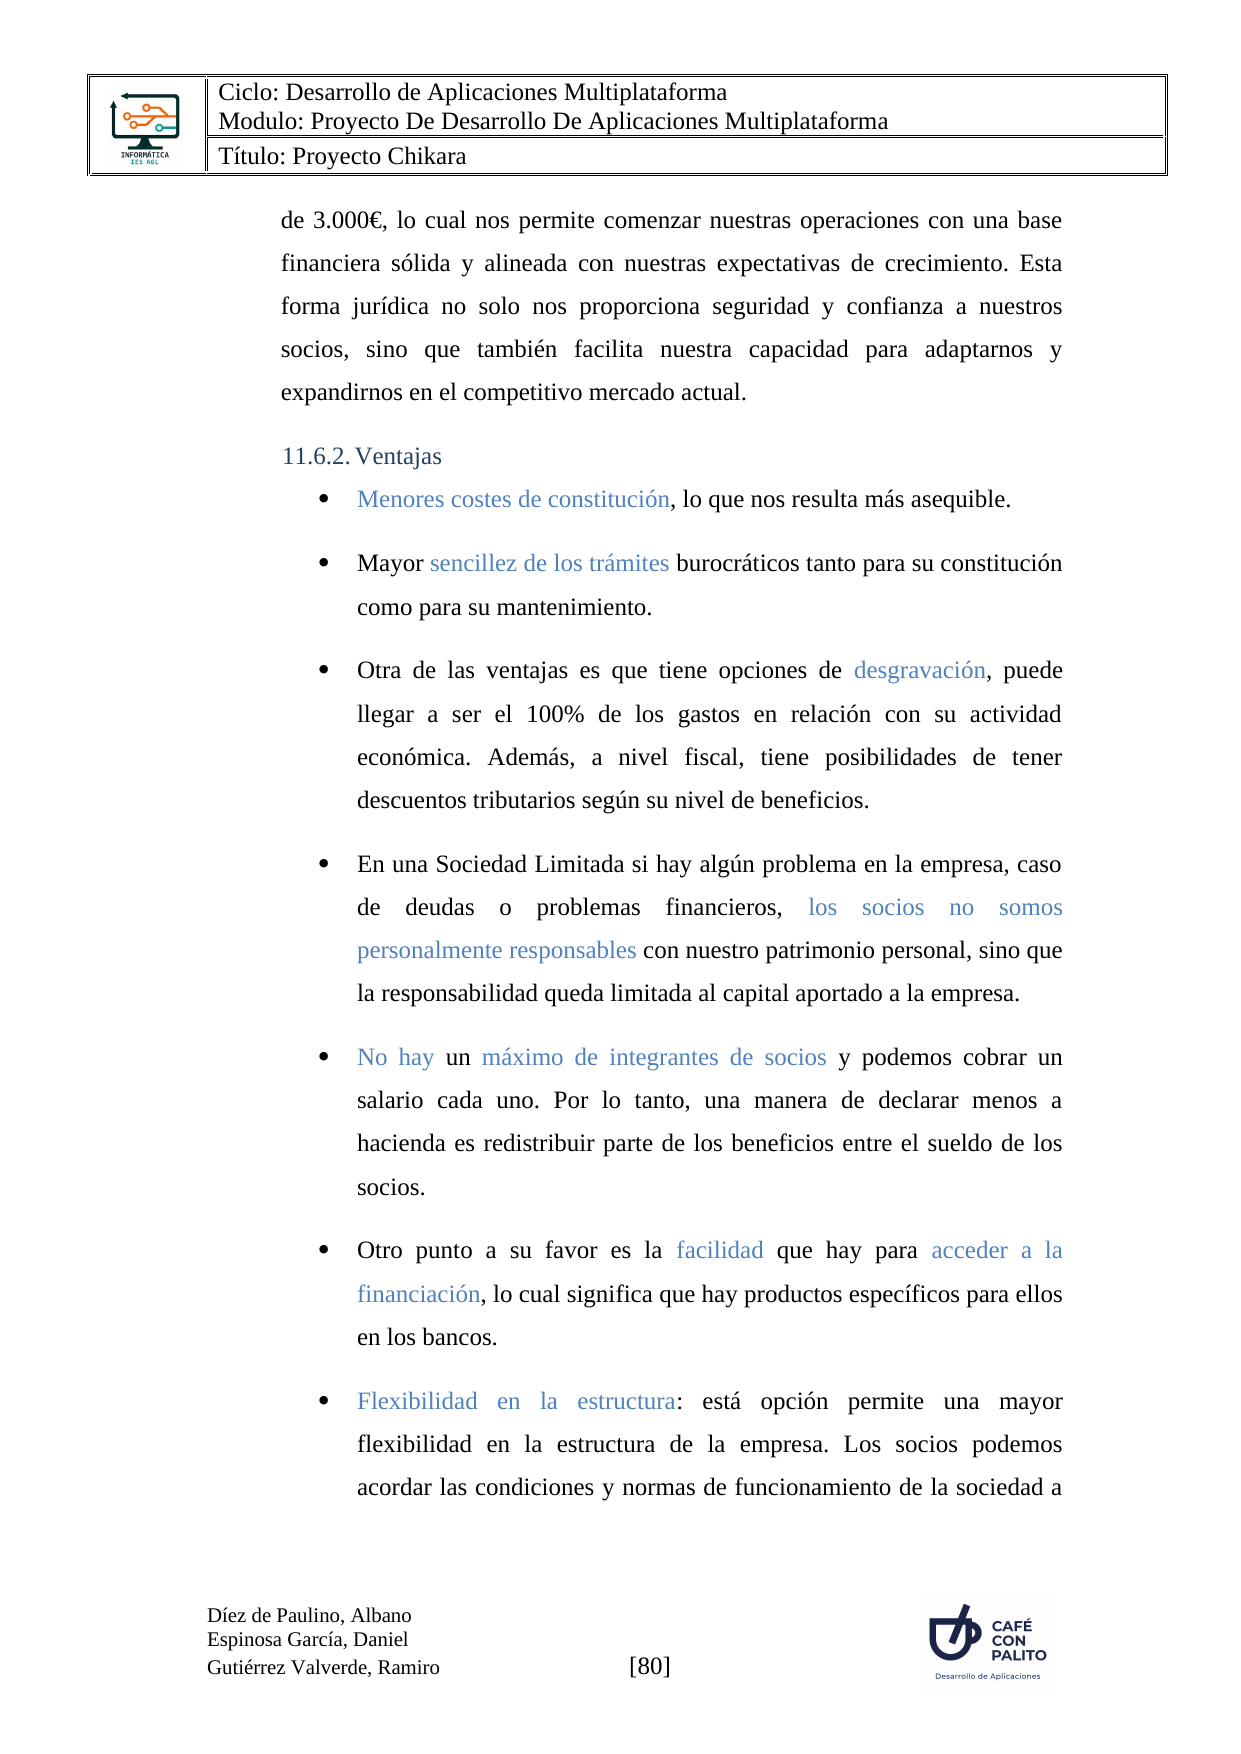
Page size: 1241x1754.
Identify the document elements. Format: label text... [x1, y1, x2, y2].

list Menores costes de constitución, lo que nos resulta más asequible. [319, 484, 1063, 513]
list Otra de las ventajas es que tiene opciones de desgravación, puede llegar a ser el 100% de los gastos en relación con su actividad económica. Además, a nivel fiscal, tiene posibilidades de tener descuentos tributarios según su nivel de beneficios. [319, 656, 1063, 814]
list No hay un máximo de integrantes de socios y podemos cobrar un salario cada uno. Por lo tanto, una manera de declarar menos a hacienda es redistribuir parte de los beneficios entre el sueldo de los socios. [319, 1042, 1063, 1200]
picture [106, 87, 186, 168]
list Mayor sencillez de los trámites burocráticos tanto para su constitución como para su mantenimiento. [319, 548, 1063, 620]
list Otro punto a su favor es la facilidad que hay para acceder a la financiación, lo cual significa que hay productos específicos para ellos en los bancos. [319, 1236, 1063, 1351]
picture [921, 1595, 1058, 1695]
list En una Sociedad Limitada si hay algún problema en la empresa, caso de deudas o problemas financieros, los socios no somos personalmente responsables con nuestro patrimonio personal, sino que la responsabilidad queda limitada al capital aportado a la empresa. [319, 849, 1063, 1007]
subtitle Ventajas [282, 441, 1063, 470]
